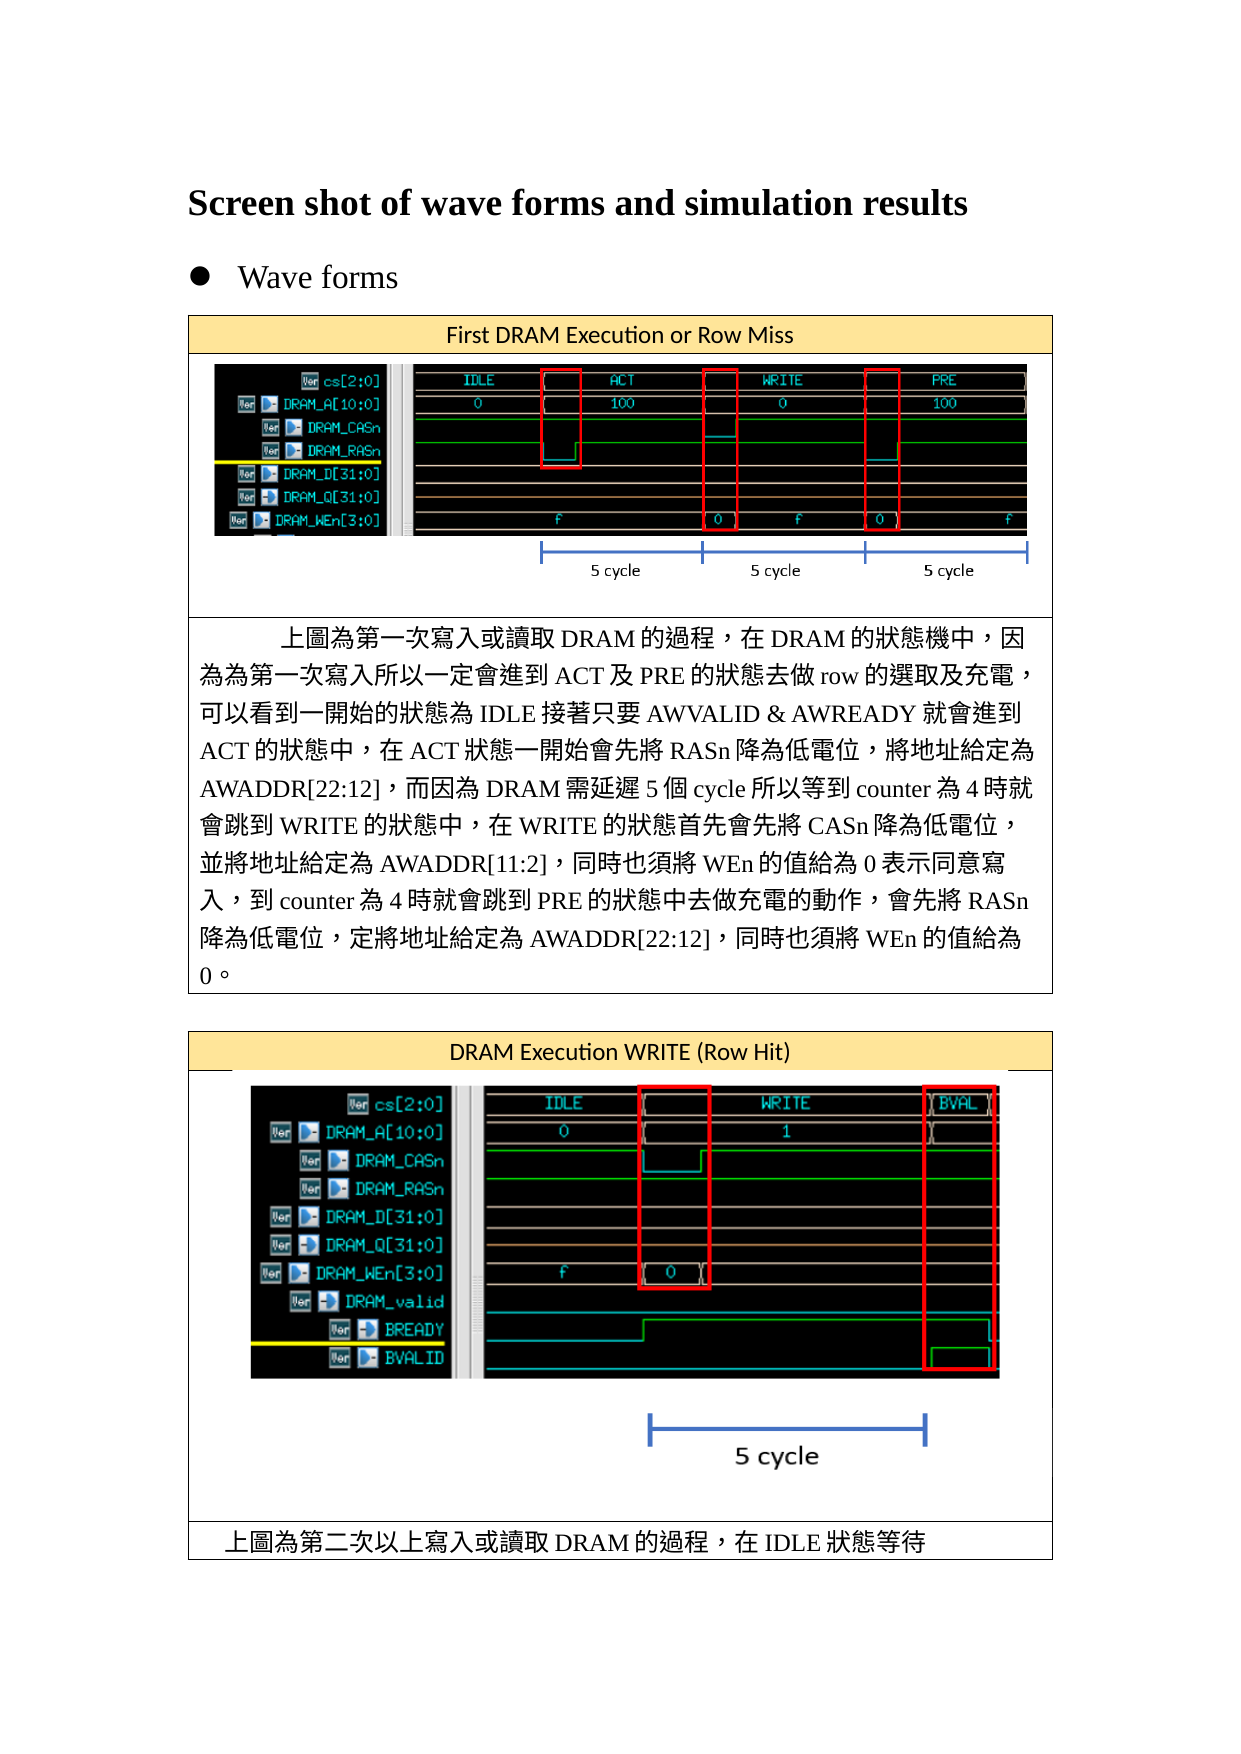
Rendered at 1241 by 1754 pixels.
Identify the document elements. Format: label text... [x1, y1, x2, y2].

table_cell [189, 1522, 1052, 1559]
list Wave forms [187, 239, 1053, 314]
picture [232, 1070, 1009, 1383]
table_header First DRAM Execution or Row Miss [189, 316, 1052, 353]
picture [199, 1408, 1053, 1477]
table_header DRAM Execution WRITE (Row Hit) [189, 1032, 1052, 1070]
table_cell [189, 354, 1052, 617]
text Screen shot of wave forms and simulation results [187, 164, 1053, 239]
table_cell [189, 1071, 1052, 1521]
table_cell 上圖為第一次寫入或讀取DRAM的過程，在DRAM的狀態機中，因為為第一次寫入所以一定會進到ACT及PRE的狀態去做row的選取及充電，可以看到一開始的狀態為IDLE接著只要AWVALID & AWREADY就會進到ACT的狀態中，在ACT狀態一開始會先將RASn降為低電位，將地址給定為AWADDR[22:12]，而因為DRAM需延遲5個cycle所以等到counter為4時就會跳到WRITE的狀態中，在WRITE的狀態首先會先將CASn降為低電位，並將地址給定為AWADDR[11:2]，同時也須將WEn的值給為0表示同意寫入，到counter為4時就會跳到PRE的狀態中去做充電的動作，會先將RASn降為低電位，定將地址給定為AWADDR[22:12]，同時也須將WEn的值給為0。 [189, 618, 1052, 993]
picture [200, 354, 1040, 588]
